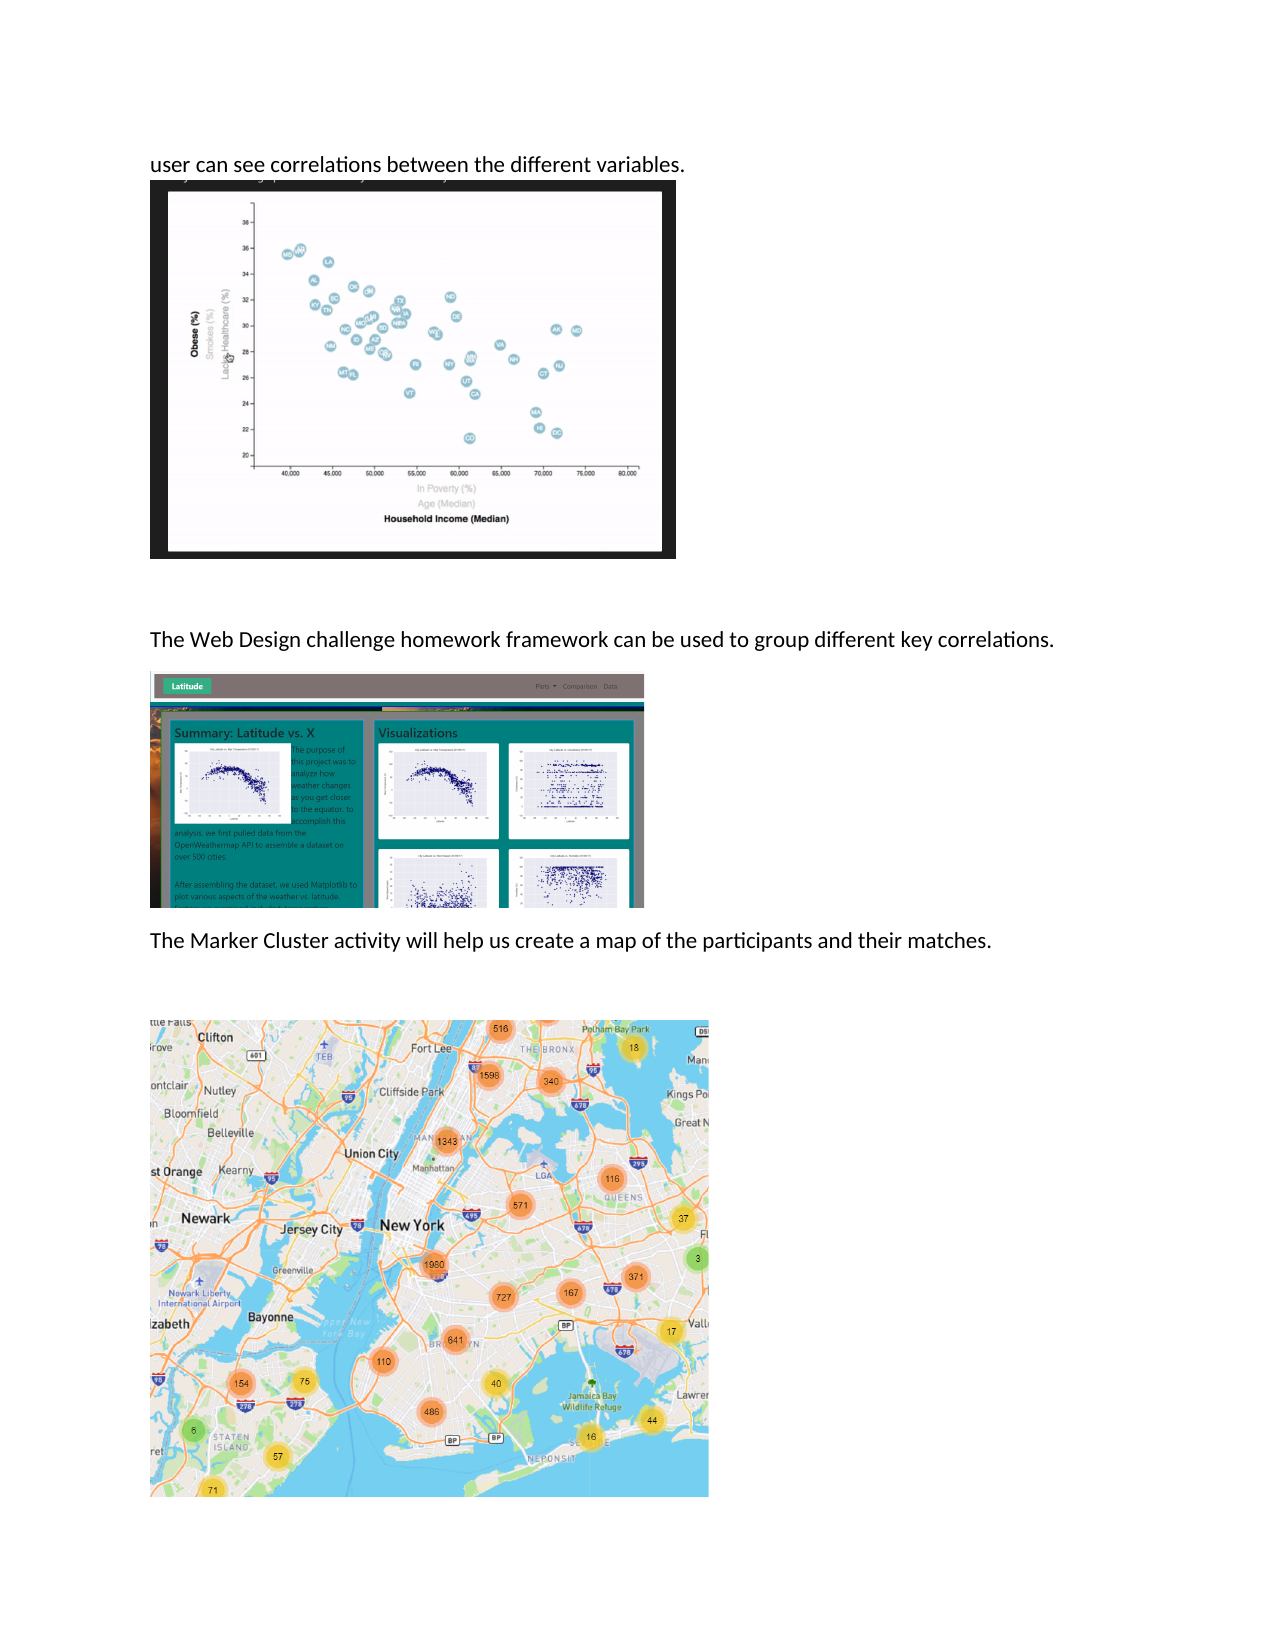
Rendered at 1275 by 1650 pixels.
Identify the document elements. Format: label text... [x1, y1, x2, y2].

picture [150, 671, 645, 908]
text The Web Design challenge homework framework can be used to group different key correlations. [150, 625, 1125, 653]
picture [150, 180, 676, 559]
picture [150, 1020, 709, 1497]
text The Marker Cluster activity will help us create a map of the participants and their matches. [150, 927, 1125, 955]
